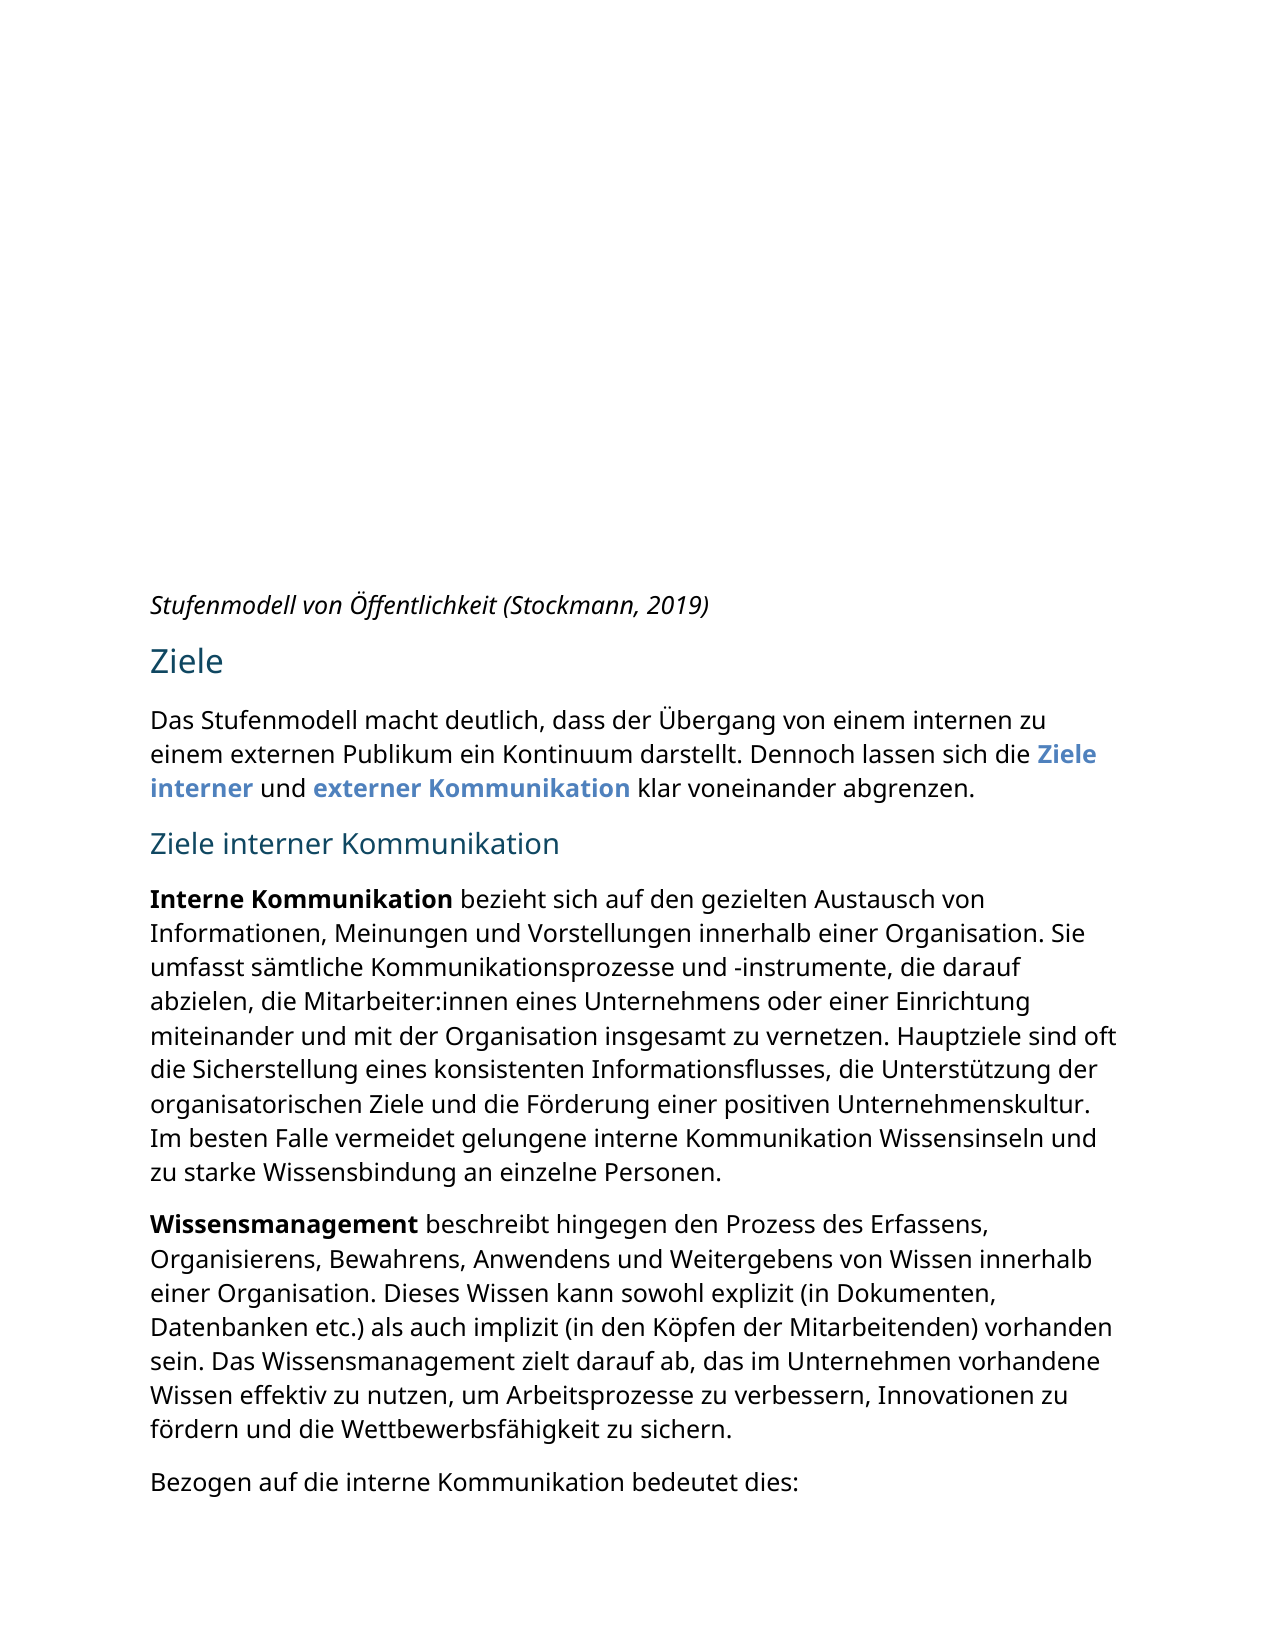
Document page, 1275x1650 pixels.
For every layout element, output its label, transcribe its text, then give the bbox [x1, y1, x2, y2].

subtitle Ziele interner Kommunikation [150, 823, 1125, 863]
text Das Stufenmodell macht deutlich, dass der Übergang von einem internen zu einem externen Publikum ein Kontinuum darstellt. Dennoch lassen sich die Ziele interner und externer Kommunikation klar voneinander abgrenzen. [150, 702, 1125, 805]
text Bezogen auf die interne Kommunikation bedeutet dies: [150, 1464, 1125, 1498]
text Stufenmodell von Öffentlichkeit (Stockmann, 2019) [150, 588, 1125, 622]
text Wissensmanagement beschreibt hingegen den Prozess des Erfassens, Organisierens, Bewahrens, Anwendens und Weitergebens von Wissen innerhalb einer Organisation. Dieses Wissen kann sowohl explizit (in Dokumenten, Datenbanken etc.) als auch implizit (in den Köpfen der Mitarbeitenden) vorhanden sein. Das Wissensmanagement zielt darauf ab, das im Unternehmen vorhandene Wissen effektiv zu nutzen, um Arbeitsprozesse zu verbessern, Innovationen zu fördern und die Wettbewerbsfähigkeit zu sichern. [150, 1207, 1125, 1446]
text Interne Kommunikation bezieht sich auf den gezielten Austausch von Informationen, Meinungen und Vorstellungen innerhalb einer Organisation. Sie umfasst sämtliche Kommunikationsprozesse und -instrumente, die darauf abzielen, die Mitarbeiter:innen eines Unternehmens oder einer Einrichtung miteinander und mit der Organisation insgesamt zu vernetzen. Hauptziele sind oft die Sicherstellung eines konsistenten Informationsflusses, die Unterstützung der organisatorischen Ziele und die Förderung einer positiven Unternehmenskultur. Im besten Falle vermeidet gelungene interne Kommunikation Wissensinseln und zu starke Wissensbindung an einzelne Personen. [150, 882, 1125, 1188]
subtitle Ziele [150, 638, 1125, 684]
